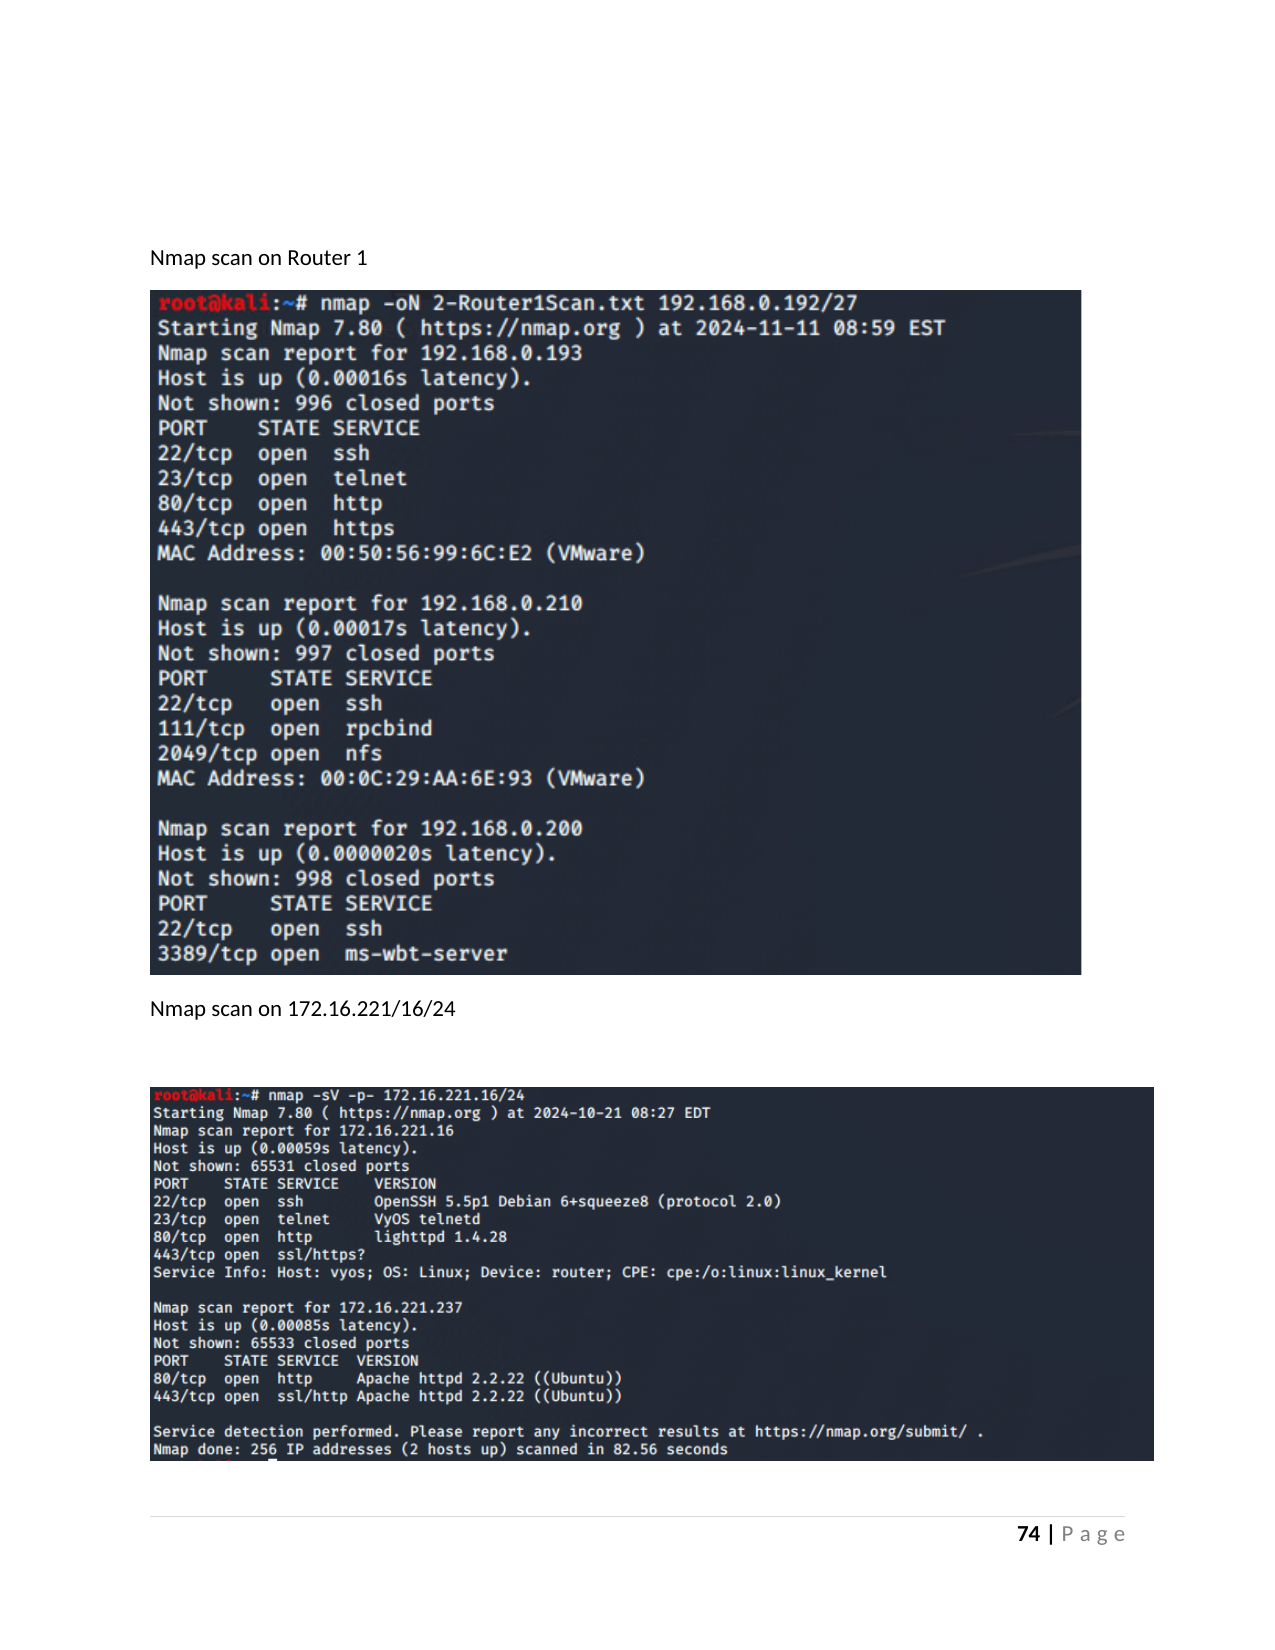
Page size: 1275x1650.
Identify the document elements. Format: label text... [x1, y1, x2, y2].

picture [150, 1087, 1154, 1461]
picture [150, 290, 1082, 975]
text Nmap scan on 172.16.221/16/24 [150, 994, 1125, 1022]
text Nmap scan on Router 1 [150, 243, 1125, 272]
